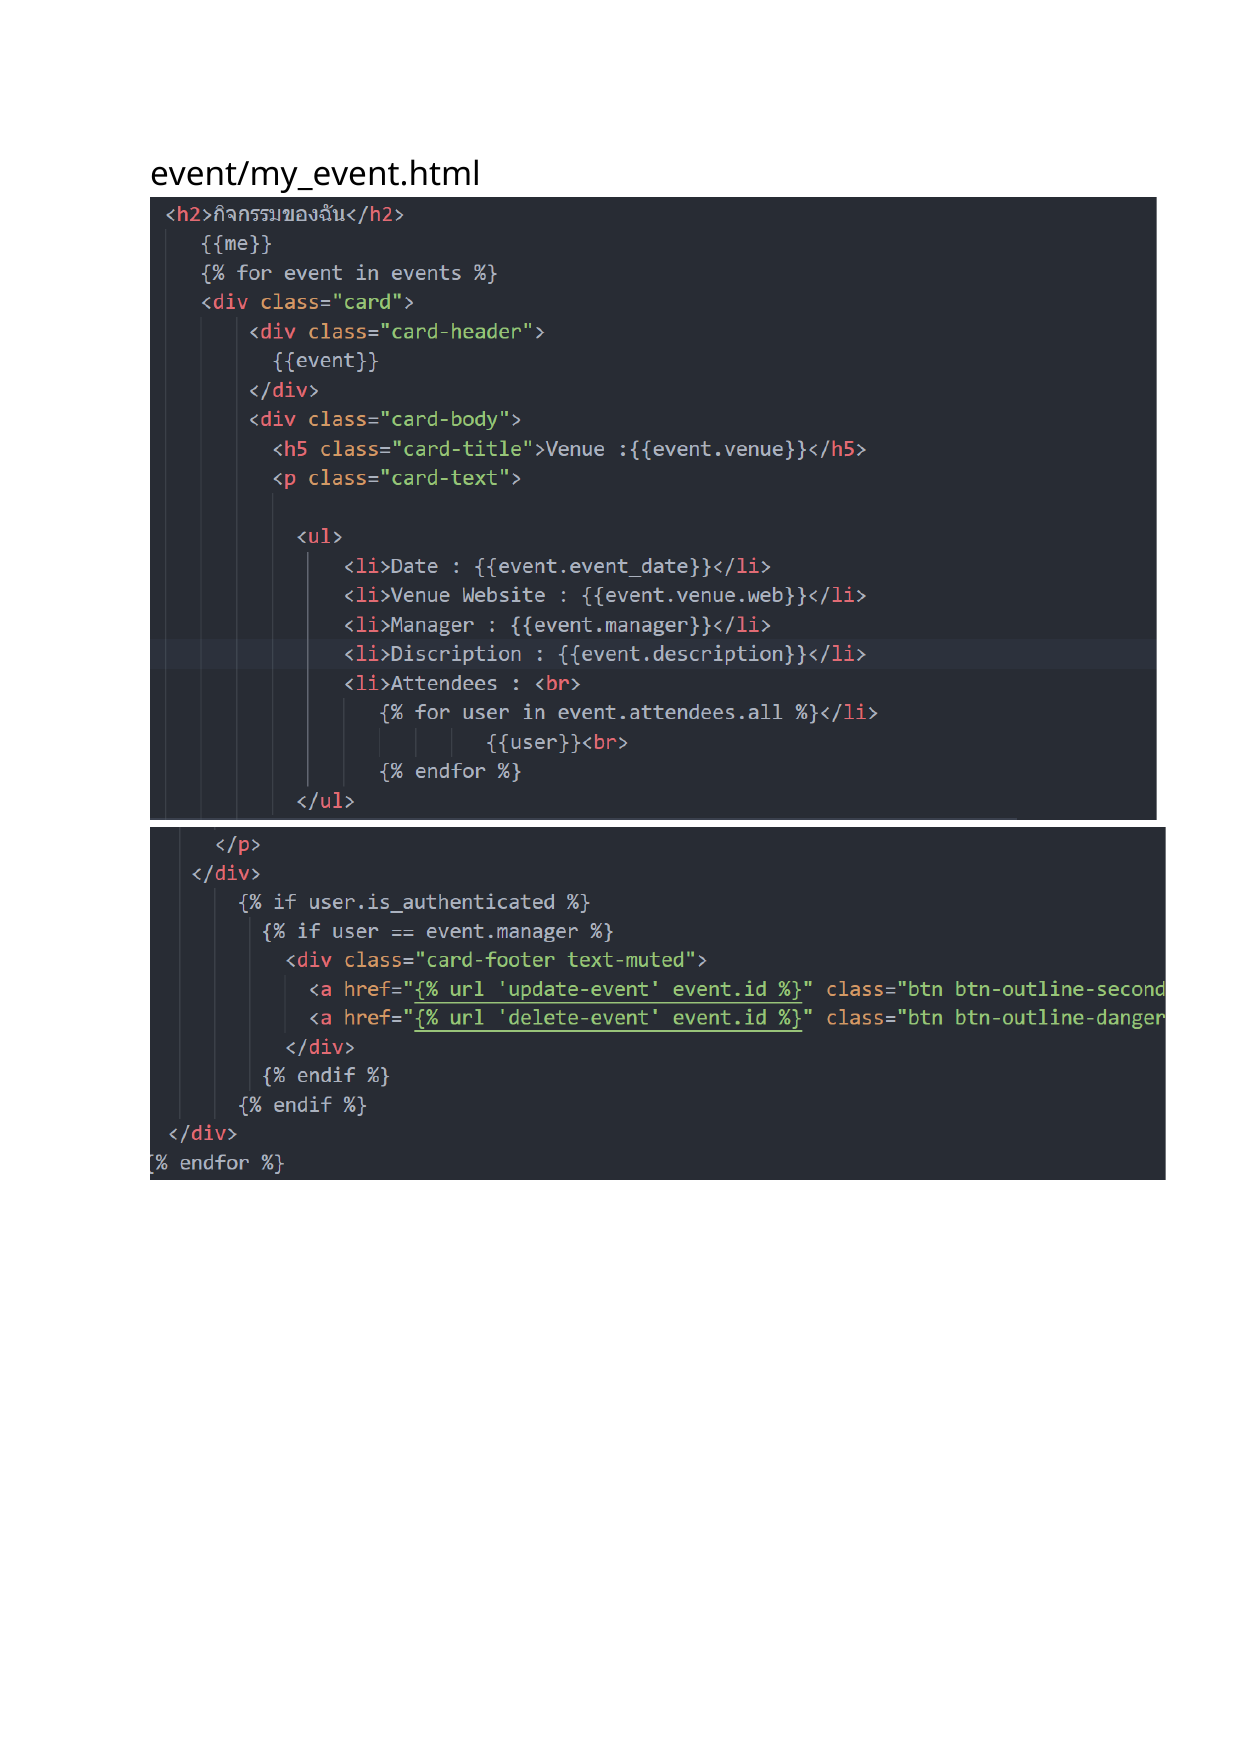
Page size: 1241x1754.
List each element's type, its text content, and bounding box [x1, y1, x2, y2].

picture [150, 827, 1166, 1180]
picture [150, 197, 1157, 820]
